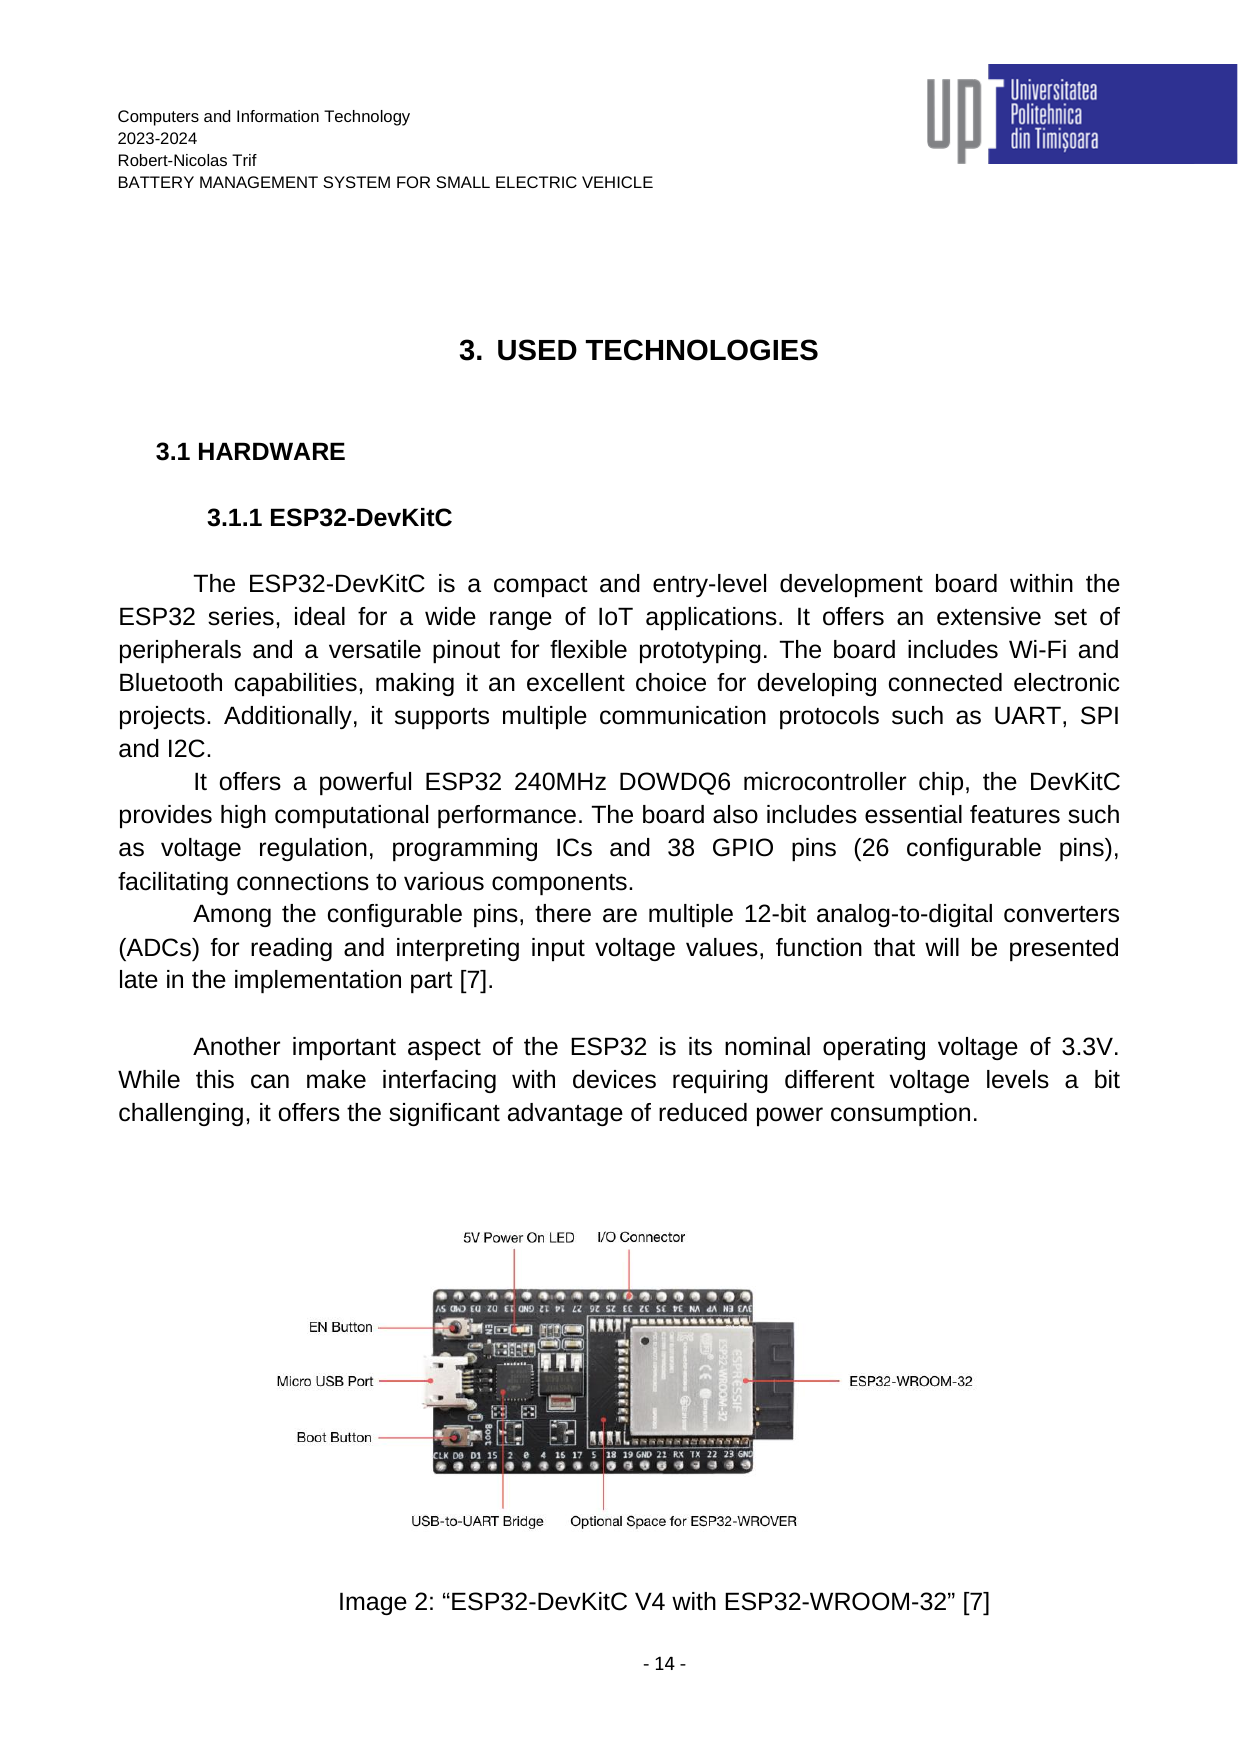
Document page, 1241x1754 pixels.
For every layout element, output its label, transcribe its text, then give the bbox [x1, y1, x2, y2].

title 3.1 HARDWARE [118, 437, 1122, 466]
picture [927, 64, 1238, 164]
title Among the configurable pins, there are multiple 12-bit analog-to-digital converters (ADCs) for reading and interpreting input voltage values, function that will be presented late in the implementation part [7]. [118, 899, 1122, 994]
title USED TECHNOLOGIES [156, 333, 1122, 366]
title The ESP32-DevKitC is a compact and entry-level development board within the ESP32 series, ideal for a wide range of IoT applications. It offers an extensive set of peripherals and a versatile pinout for flexible prototyping. The board includes Wi-Fi and Bluetooth capabilities, making it an excellent choice for developing connected electronic projects. Additionally, it supports multiple communication protocols such as UART, SPI and I2C. [118, 569, 1122, 763]
picture [252, 1163, 989, 1578]
title It offers a powerful ESP32 240MHz DOWDQ6 microcontroller chip, the DevKitC provides high computational performance. The board also includes essential features such as voltage regulation, programming ICs and 38 GPIO pins (26 configurable pins), facilitating connections to various components. [118, 767, 1122, 895]
title 3.1.1 ESP32-DevKitC [118, 503, 1122, 532]
title Another important aspect of the ESP32 is its nominal operating voltage of 3.3V. While this can make interfacing with devices requiring different voltage levels a bit challenging, it offers the significant advantage of reduced power consumption. [118, 1032, 1122, 1126]
